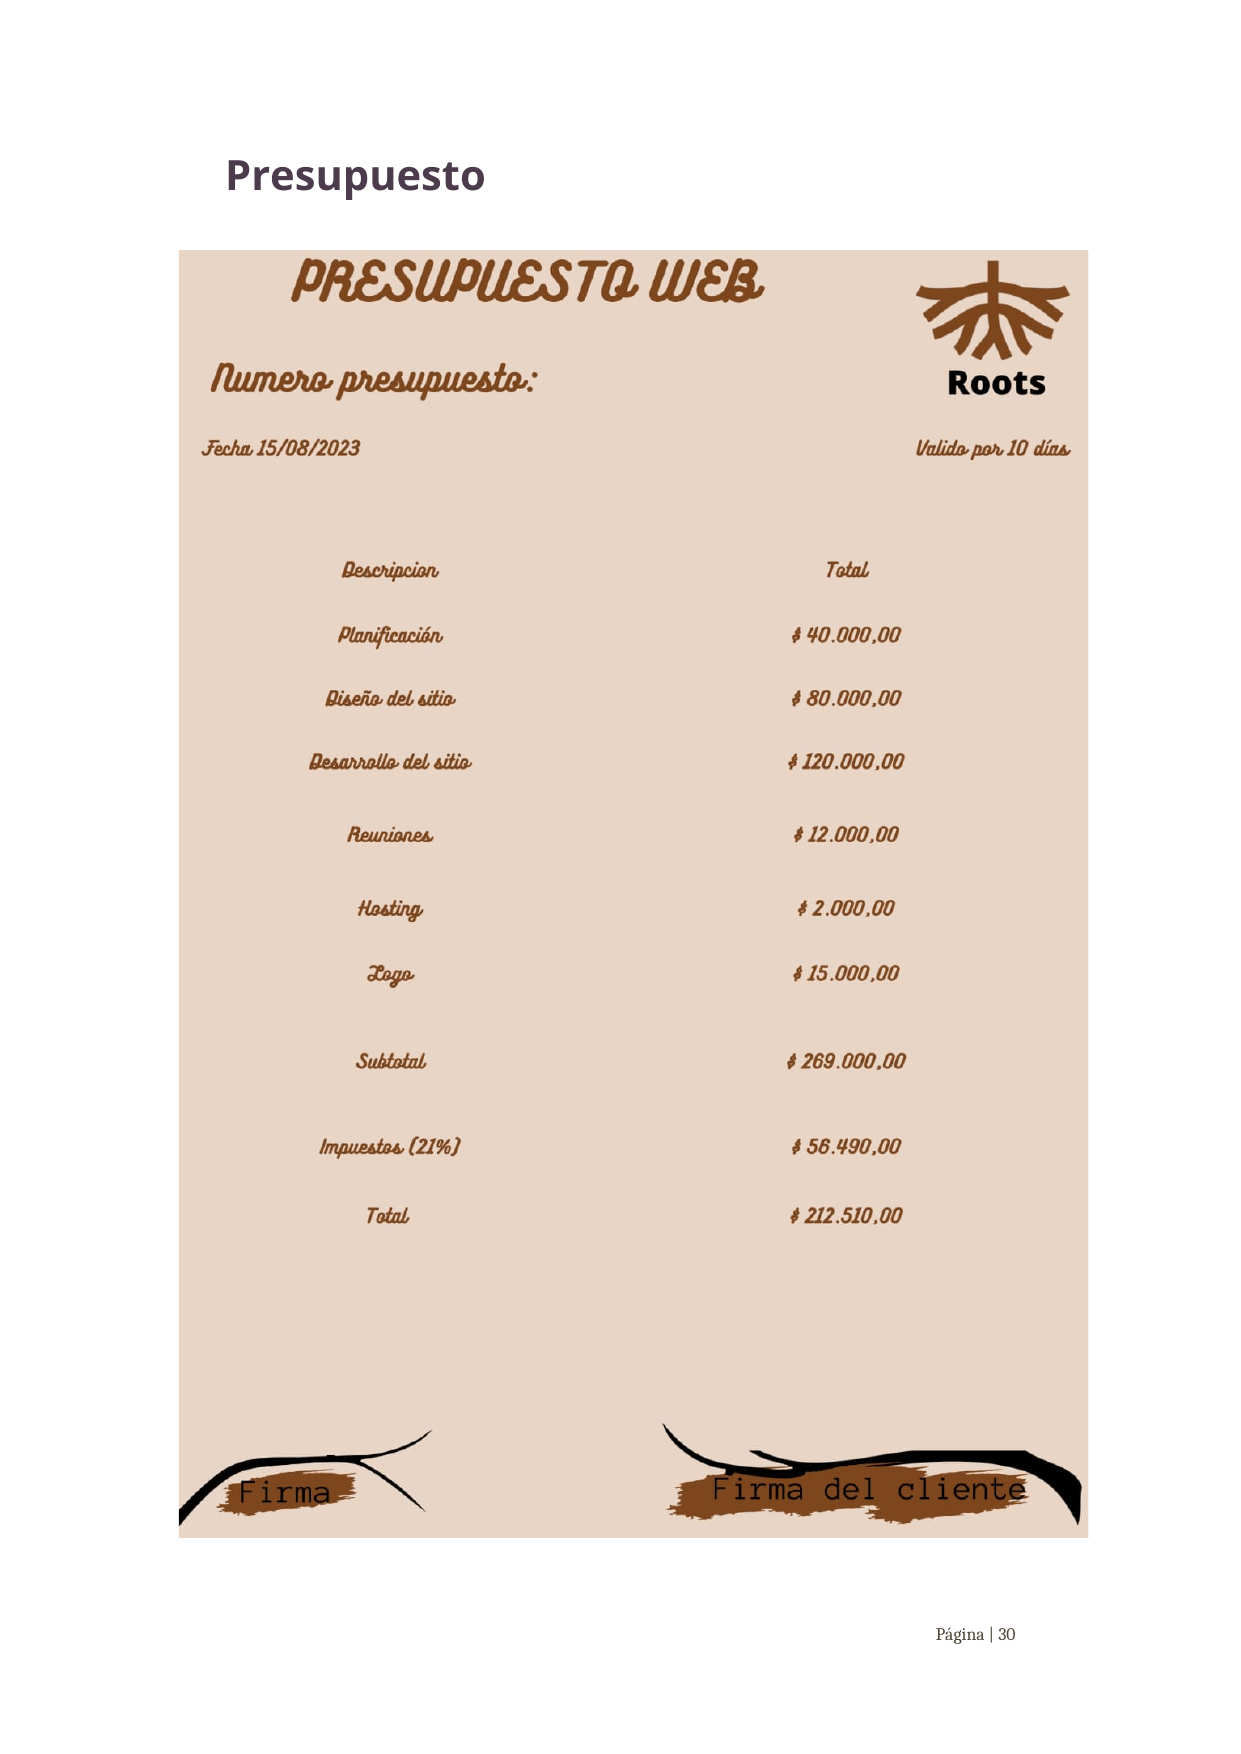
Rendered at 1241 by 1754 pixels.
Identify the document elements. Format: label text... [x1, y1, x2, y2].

subtitle Presupuesto [225, 150, 1015, 201]
picture [178, 250, 1088, 1537]
